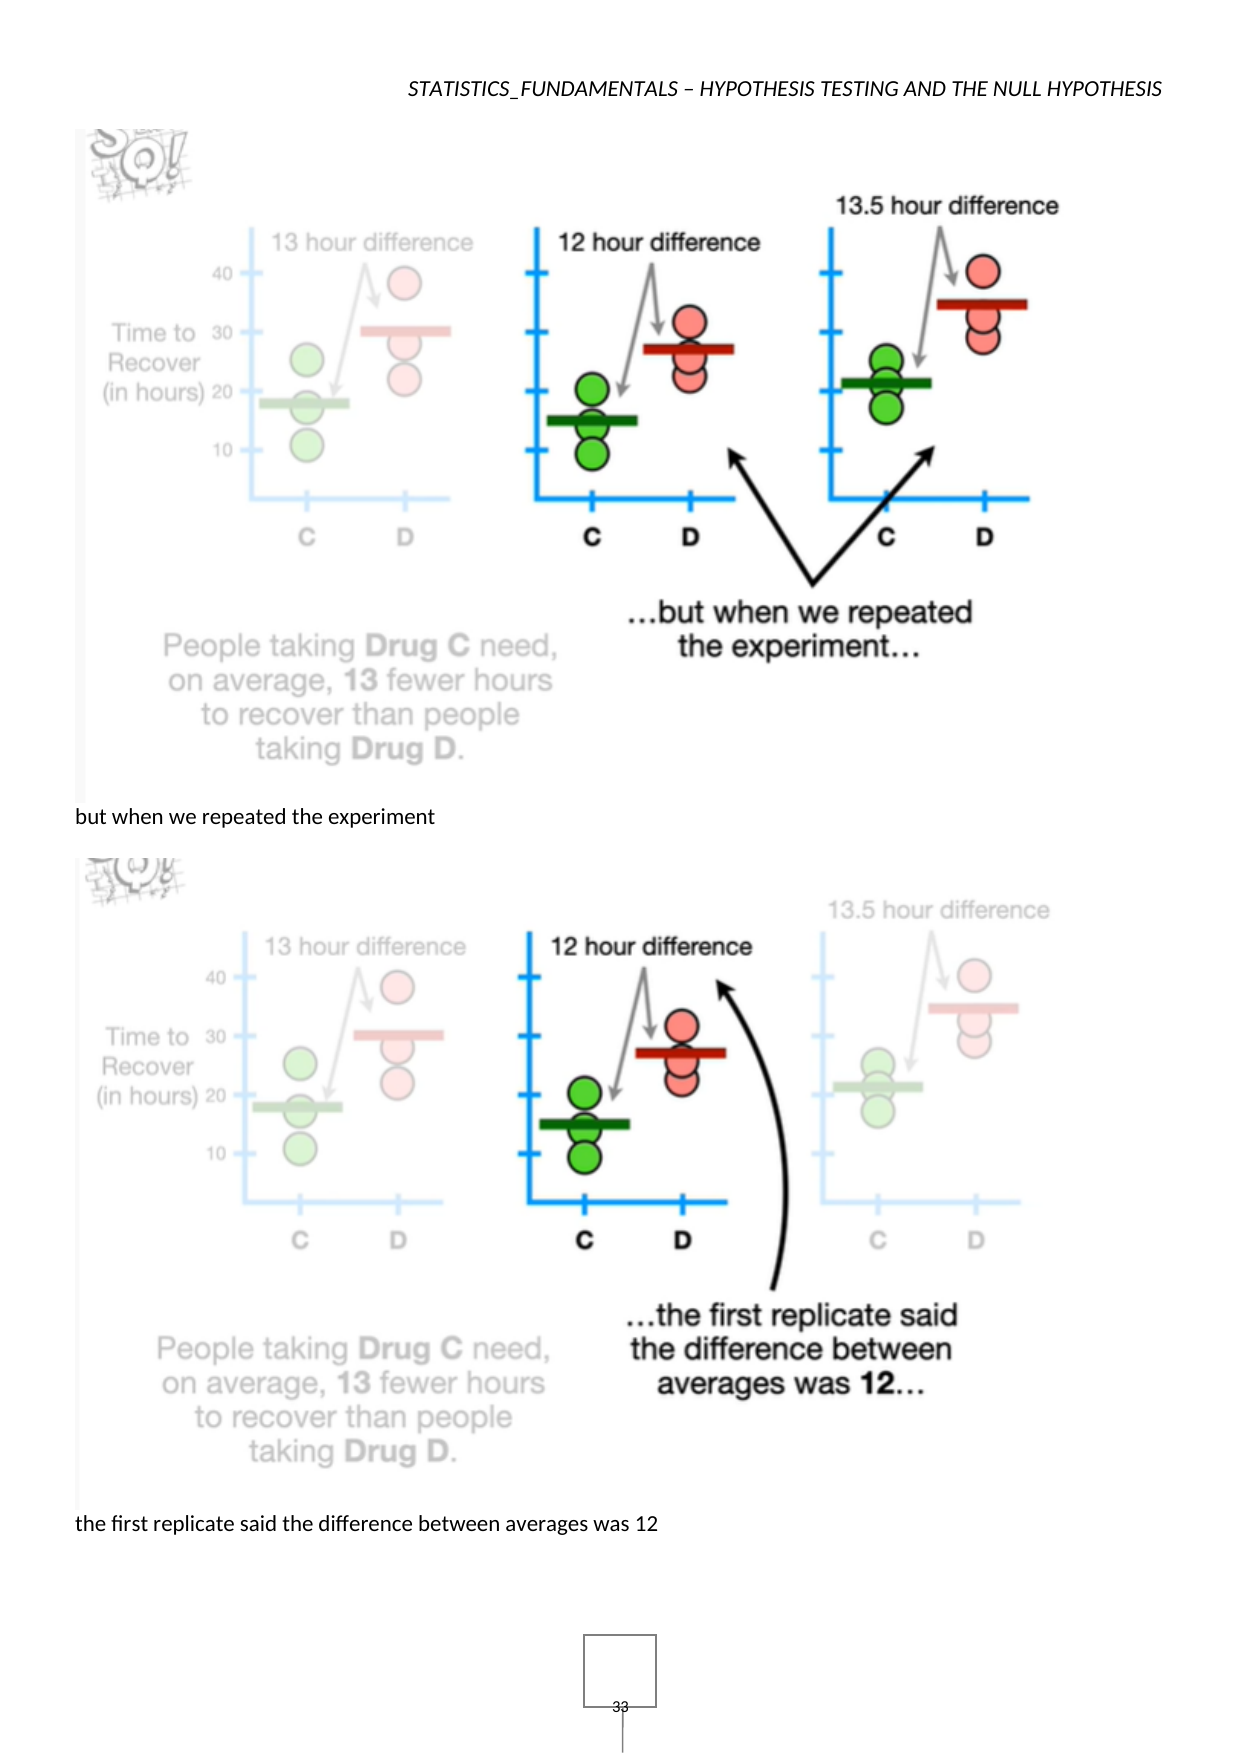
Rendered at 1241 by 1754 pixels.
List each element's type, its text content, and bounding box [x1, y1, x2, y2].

picture [75, 129, 1166, 803]
text but when we repeated the experiment [75, 803, 1165, 831]
text the first replicate said the difference between averages was 12 [75, 1510, 1165, 1538]
picture [75, 858, 1166, 1510]
